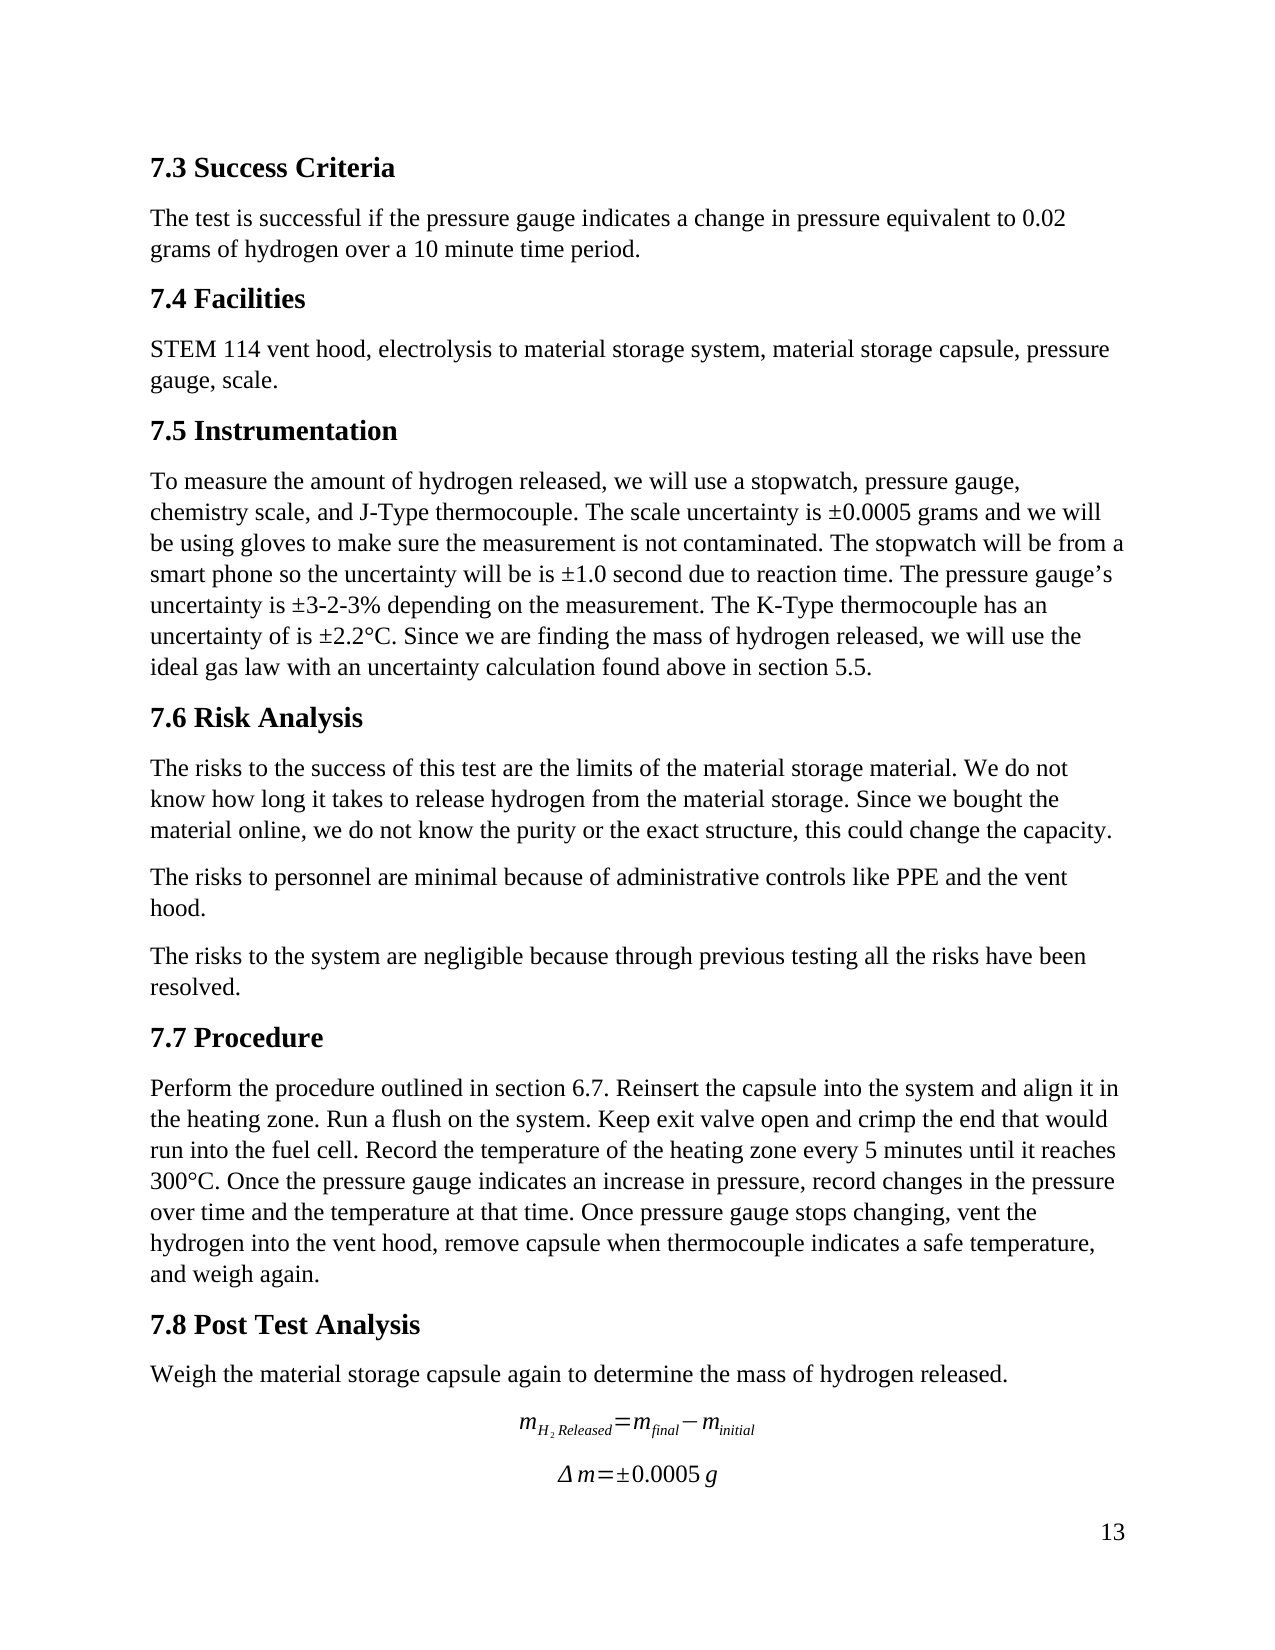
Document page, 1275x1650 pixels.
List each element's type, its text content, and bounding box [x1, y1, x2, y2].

text The risks to the system are negligible because through previous testing all the risks have been resolved. [150, 941, 1125, 1001]
subtitle 7.5 Instrumentation [150, 413, 1125, 447]
text The risks to the success of this test are the limits of the material storage material. We do not know how long it takes to release hydrogen from the material storage. Since we bought the material online, we do not know the purity or the exact structure, this could change the capacity. [150, 753, 1125, 843]
text Weigh the material storage capsule again to determine the mass of hydrogen released. [150, 1359, 1125, 1388]
subtitle 7.3 Success Criteria [150, 150, 1125, 183]
text The risks to personnel are minimal because of administrative controls like PPE and the vent hood. [150, 862, 1125, 922]
subtitle 7.7 Procedure [150, 1020, 1125, 1053]
subtitle 7.4 Facilities [150, 282, 1125, 315]
subtitle 7.8 Post Test Analysis [150, 1307, 1125, 1340]
text The test is successful if the pressure gauge indicates a change in pressure equivalent to 0.02 grams of hydrogen over a 10 minute time period. [150, 203, 1125, 263]
text To measure the amount of hydrogen released, we will use a stopwatch, pressure gauge, chemistry scale, and J-Type thermocouple. The scale uncertainty is 0.0005 grams and we will be using gloves to make sure the measurement is not contaminated. The stopwatch will be from a smart phone so the uncertainty will be is 1.0 second due to reaction time. The pressure gauge’s uncertainty is 3-2-3% depending on the measurement. The K-Type thermocouple has an uncertainty of is 2.2°C. Since we are finding the mass of hydrogen released, we will use the ideal gas law with an uncertainty calculation found above in section 5.5. [150, 466, 1125, 681]
text Perform the procedure outlined in section 6.7. Reinsert the capsule into the system and align it in the heating zone. Run a flush on the system. Keep exit valve open and crimp the end that would run into the fuel cell. Record the temperature of the heating zone every 5 minutes until it reaches 300°C. Once the pressure gauge indicates an increase in pressure, record changes in the pressure over time and the temperature at that time. Once pressure gauge stops changing, vent the hydrogen into the vent hood, remove capsule when thermocouple indicates a safe temperature, and weigh again. [150, 1073, 1125, 1288]
subtitle 7.6 Risk Analysis [150, 700, 1125, 733]
text STEM 114 vent hood, electrolysis to material storage system, material storage capsule, pressure gauge, scale. [150, 334, 1125, 394]
